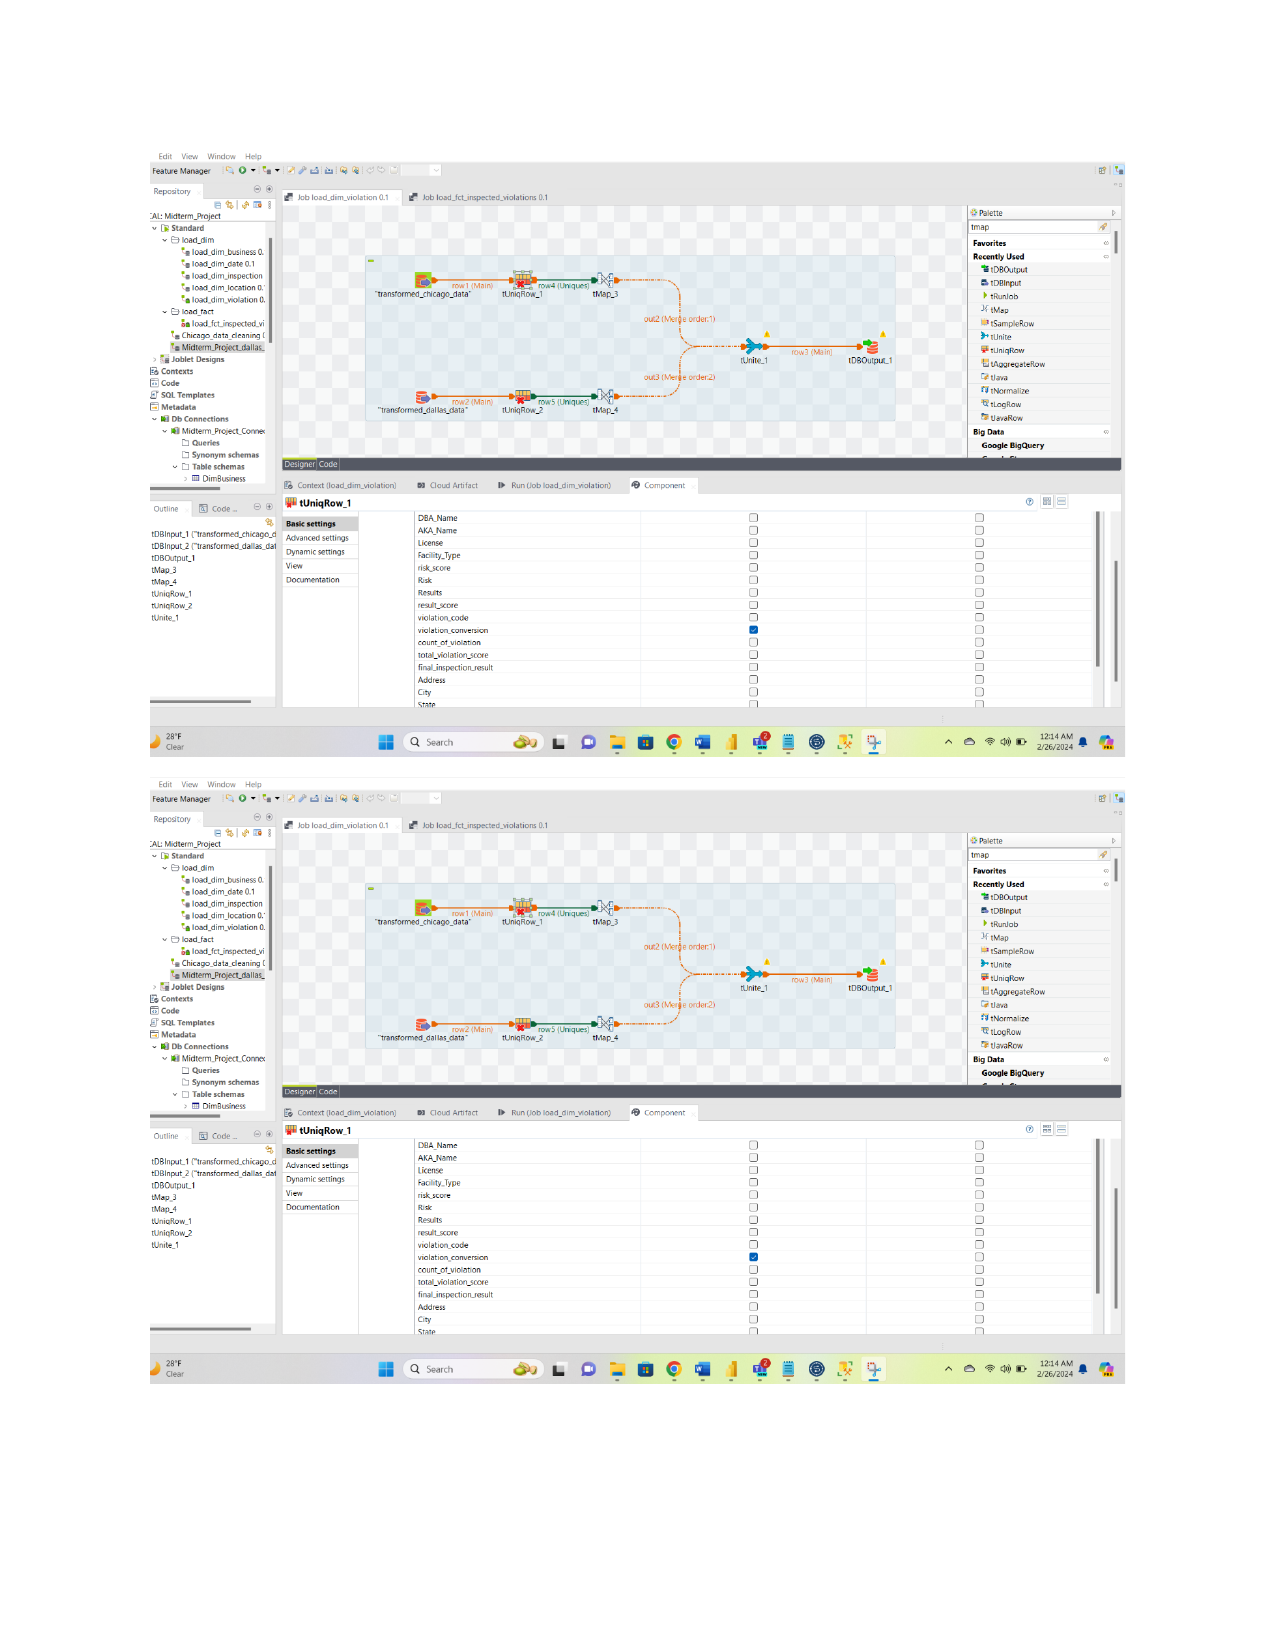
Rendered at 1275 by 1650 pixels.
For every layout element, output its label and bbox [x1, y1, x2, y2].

picture [150, 150, 1125, 757]
picture [150, 777, 1125, 1384]
